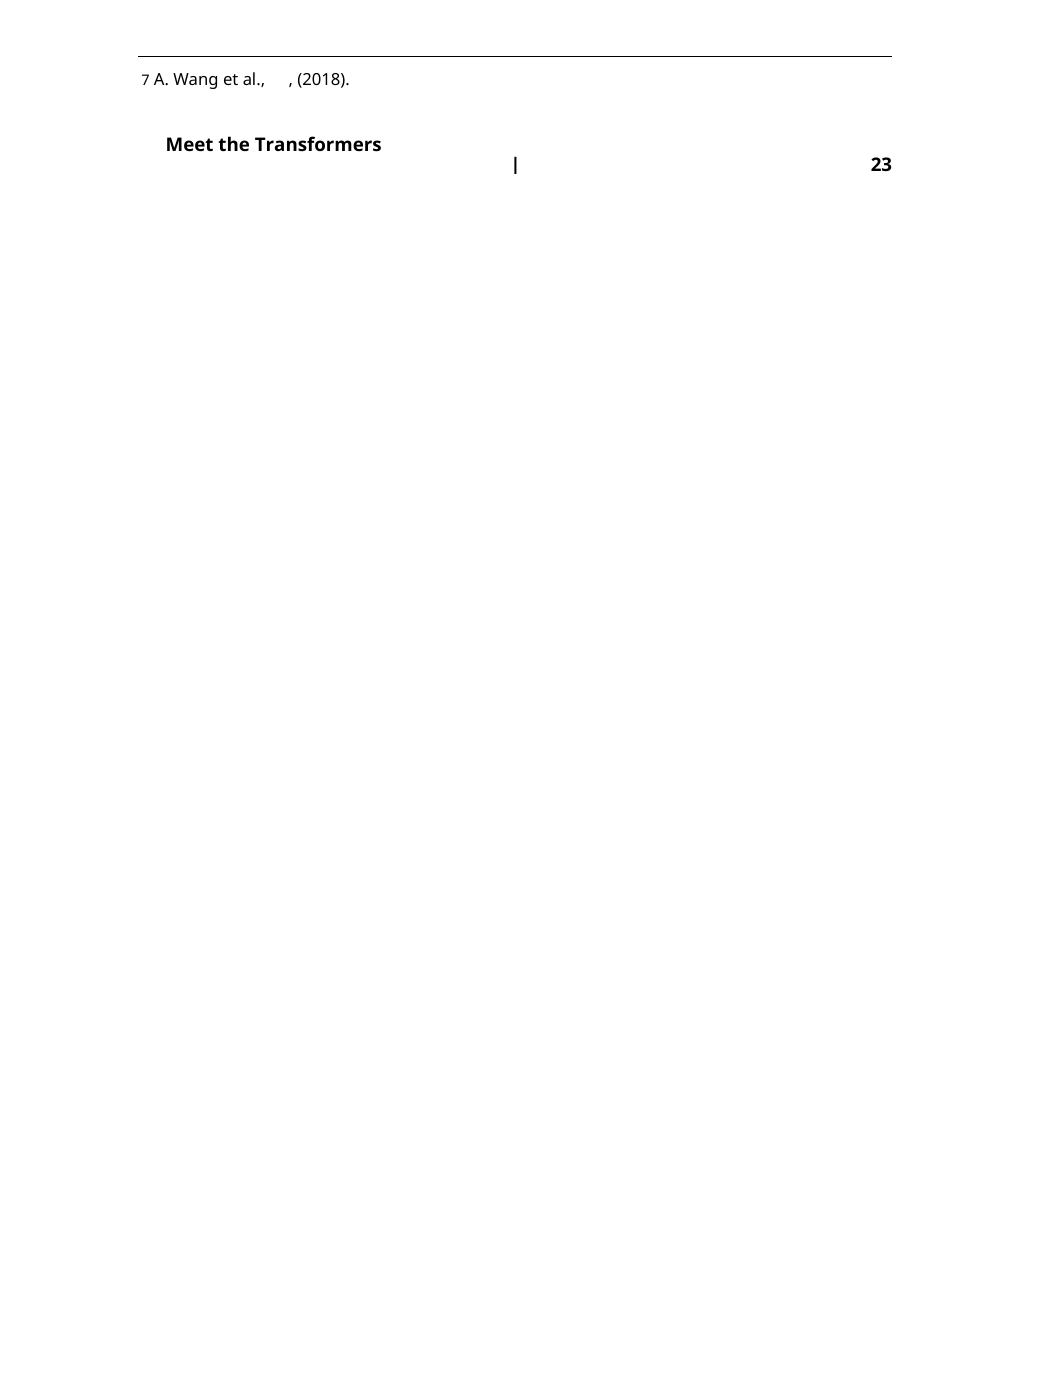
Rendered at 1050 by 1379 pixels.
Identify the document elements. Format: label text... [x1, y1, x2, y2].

table_header | [390, 57, 641, 174]
table_header 7 A. Wang et al., , (2018). Meet the Transformers [138, 57, 389, 174]
table_header 23 [641, 57, 892, 174]
